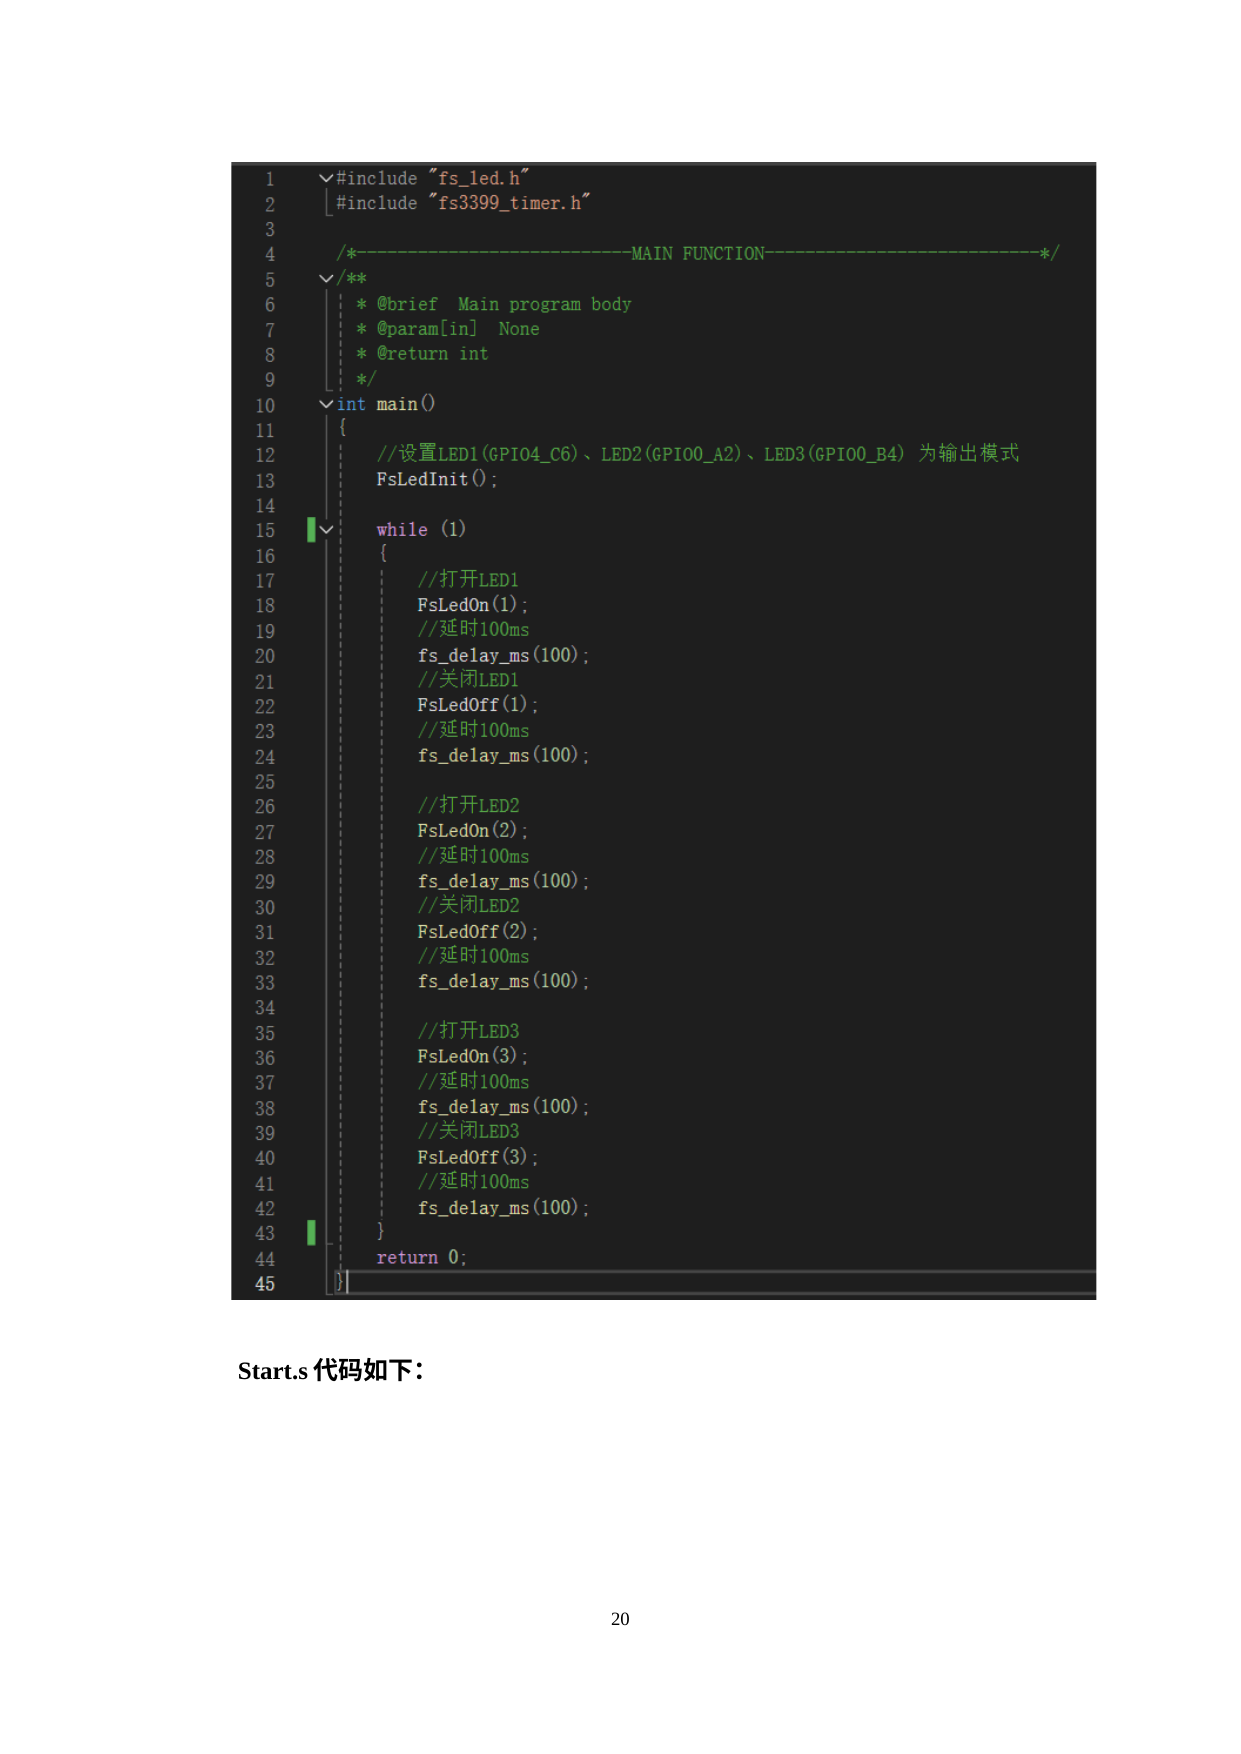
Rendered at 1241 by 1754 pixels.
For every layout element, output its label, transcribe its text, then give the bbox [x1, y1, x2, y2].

text Start.s代码如下： [187, 1336, 1053, 1401]
picture [231, 162, 1097, 1300]
